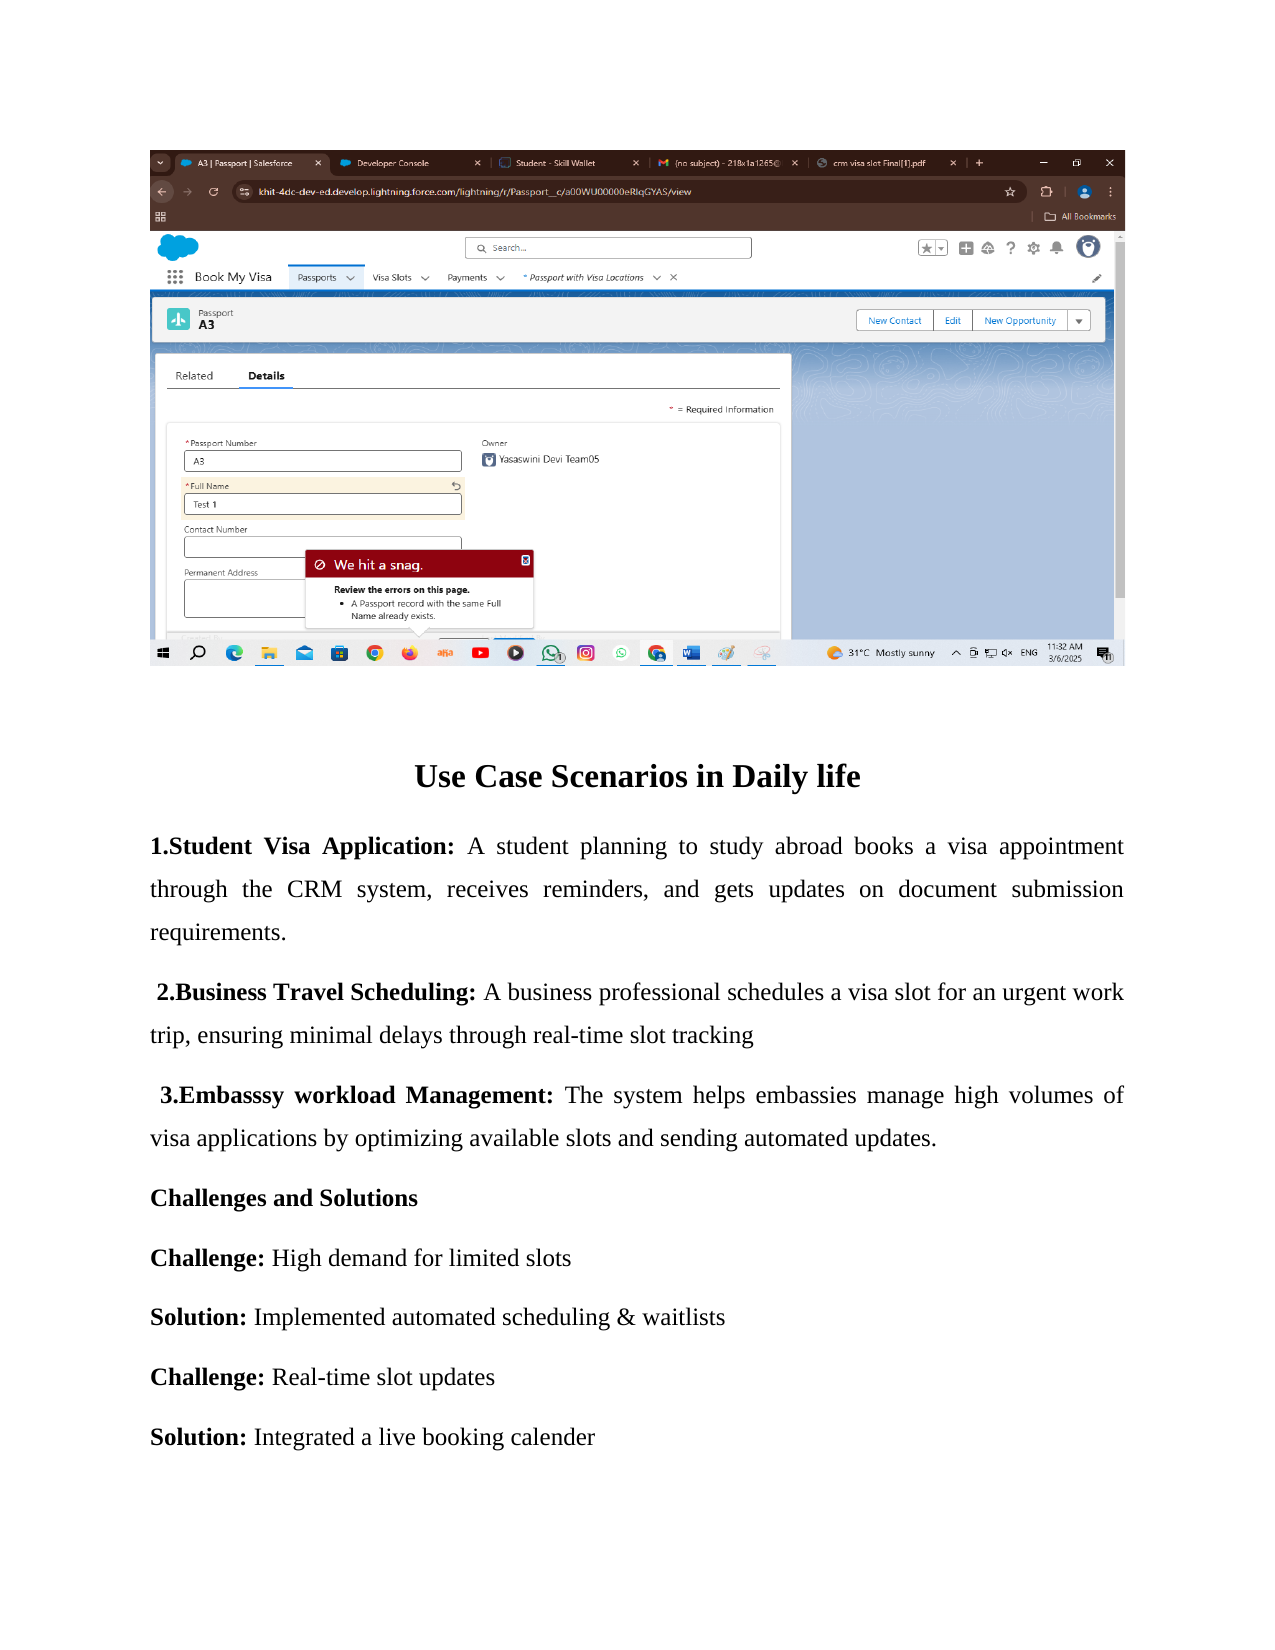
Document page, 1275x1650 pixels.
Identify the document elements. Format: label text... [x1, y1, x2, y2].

text Challenges and Solutions [150, 1183, 1125, 1212]
text 2.Business Travel Scheduling: A business professional schedules a visa slot for an urgent work trip, ensuring minimal delays through real-time slot tracking [150, 977, 1125, 1049]
text Use Case Scenarios in Daily life [150, 757, 1125, 795]
text Challenge: High demand for limited slots [150, 1243, 1125, 1271]
picture [150, 150, 1125, 666]
text Solution: Integrated a live booking calender [150, 1422, 1125, 1451]
text 1.Student Visa Application: A student planning to study abroad books a visa appointment through the CRM system, receives reminders, and gets updates on document submission requirements. [150, 831, 1125, 946]
text Solution: Implemented automated scheduling & waitlists [150, 1302, 1125, 1331]
text Challenge: Real-time slot updates [150, 1362, 1125, 1391]
text 3.Embasssy workload Management: The system helps embassies manage high volumes of visa applications by optimizing available slots and sending automated updates. [150, 1080, 1125, 1152]
